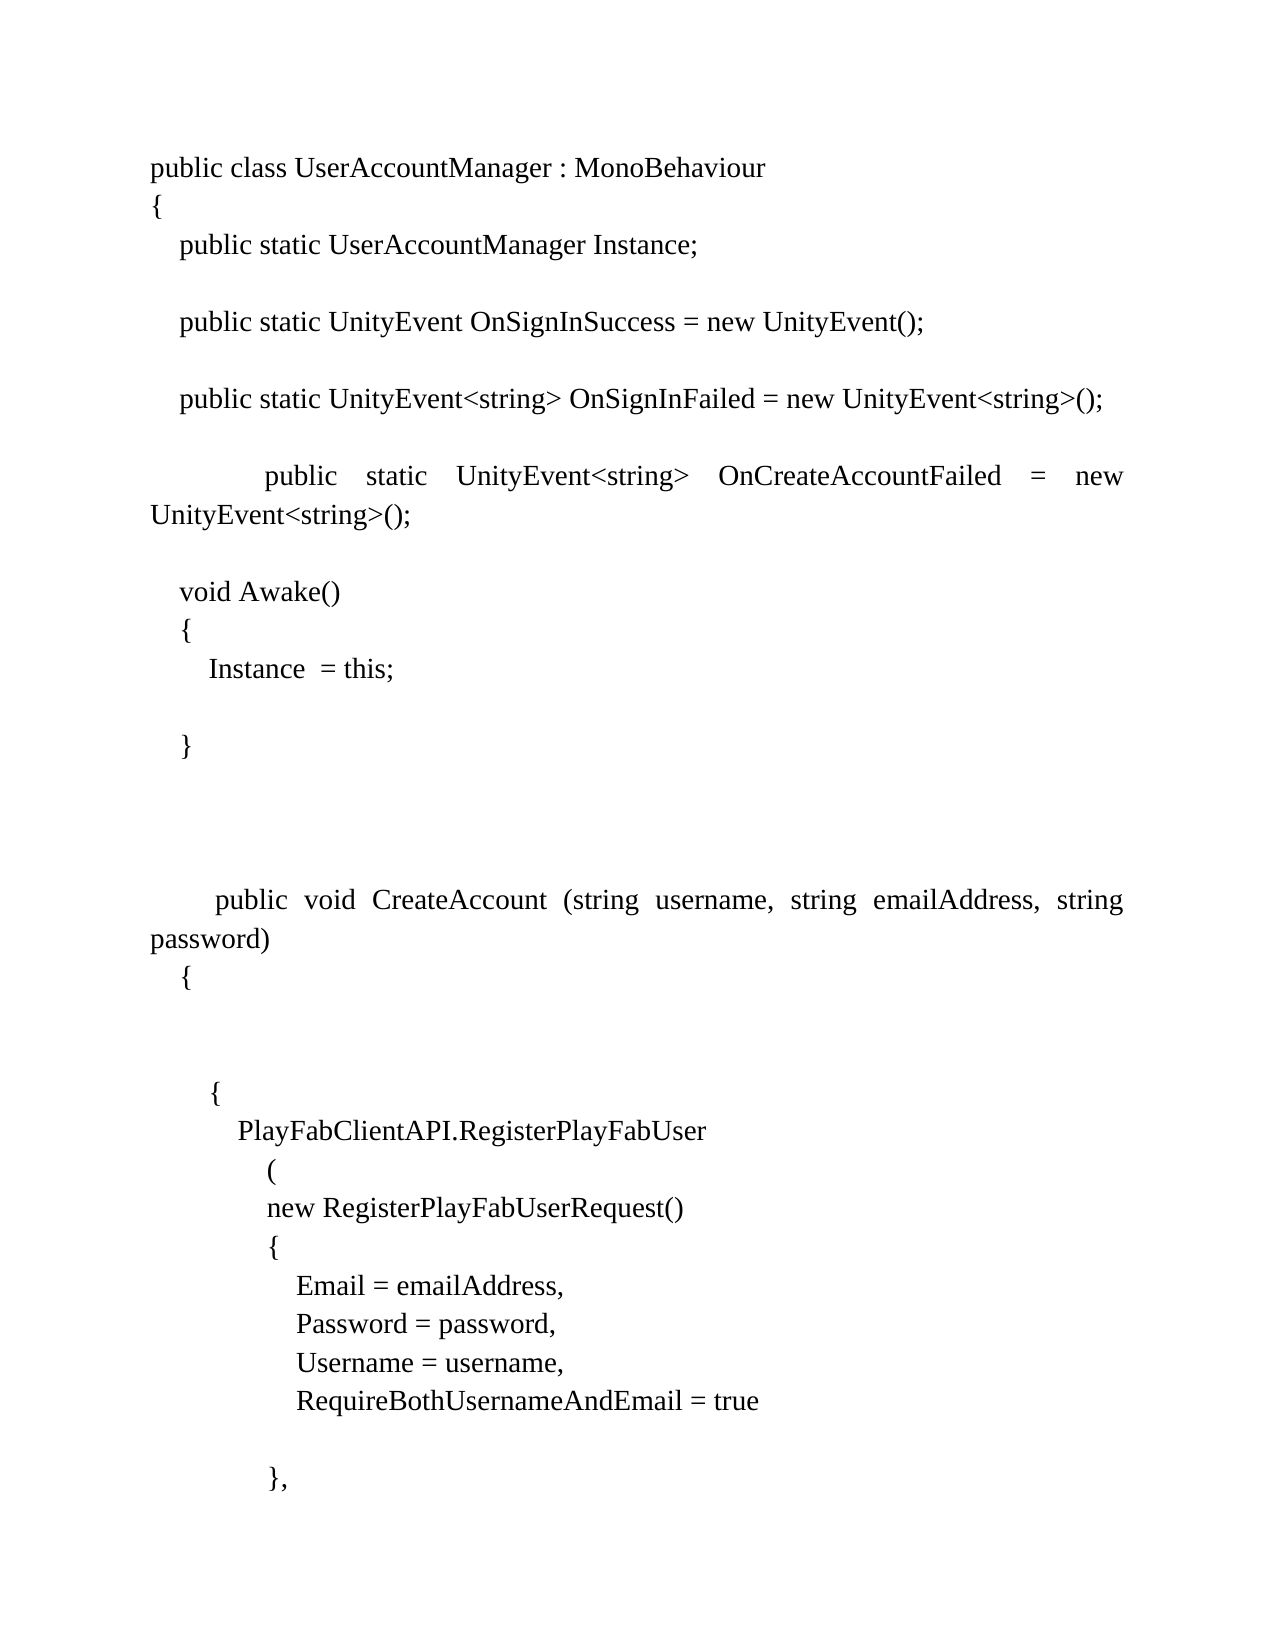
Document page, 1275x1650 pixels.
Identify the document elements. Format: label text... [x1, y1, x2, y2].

text Email = emailAddress, [150, 1268, 1125, 1301]
text ( [150, 1152, 1125, 1186]
text } [150, 728, 1125, 762]
text Password = password, [150, 1306, 1125, 1340]
text public static UnityEvent OnSignInSuccess = new UnityEvent(); [150, 304, 1125, 338]
text RequireBothUsernameAndEmail = true [150, 1383, 1125, 1417]
text { [150, 1075, 1125, 1108]
text public class UserAccountManager : MonoBehaviour [150, 150, 1125, 183]
text public static UnityEvent<string> OnSignInFailed = new UnityEvent<string>(); [150, 381, 1125, 415]
text { [150, 959, 1125, 993]
text public static UnityEvent<string> OnCreateAccountFailed = new UnityEvent<string>(); [150, 458, 1125, 530]
text Instance = this; [150, 651, 1125, 684]
text public void CreateAccount (string username, string emailAddress, string password) [150, 882, 1125, 954]
text { [150, 612, 1125, 646]
text public static UserAccountManager Instance; [150, 227, 1125, 261]
text }, [150, 1460, 1125, 1494]
text { [150, 1229, 1125, 1263]
text void Awake() [150, 574, 1125, 607]
text new RegisterPlayFabUserRequest() [150, 1191, 1125, 1224]
text { [150, 188, 1125, 222]
text PlayFabClientAPI.RegisterPlayFabUser [150, 1113, 1125, 1147]
text Username = username, [150, 1345, 1125, 1378]
